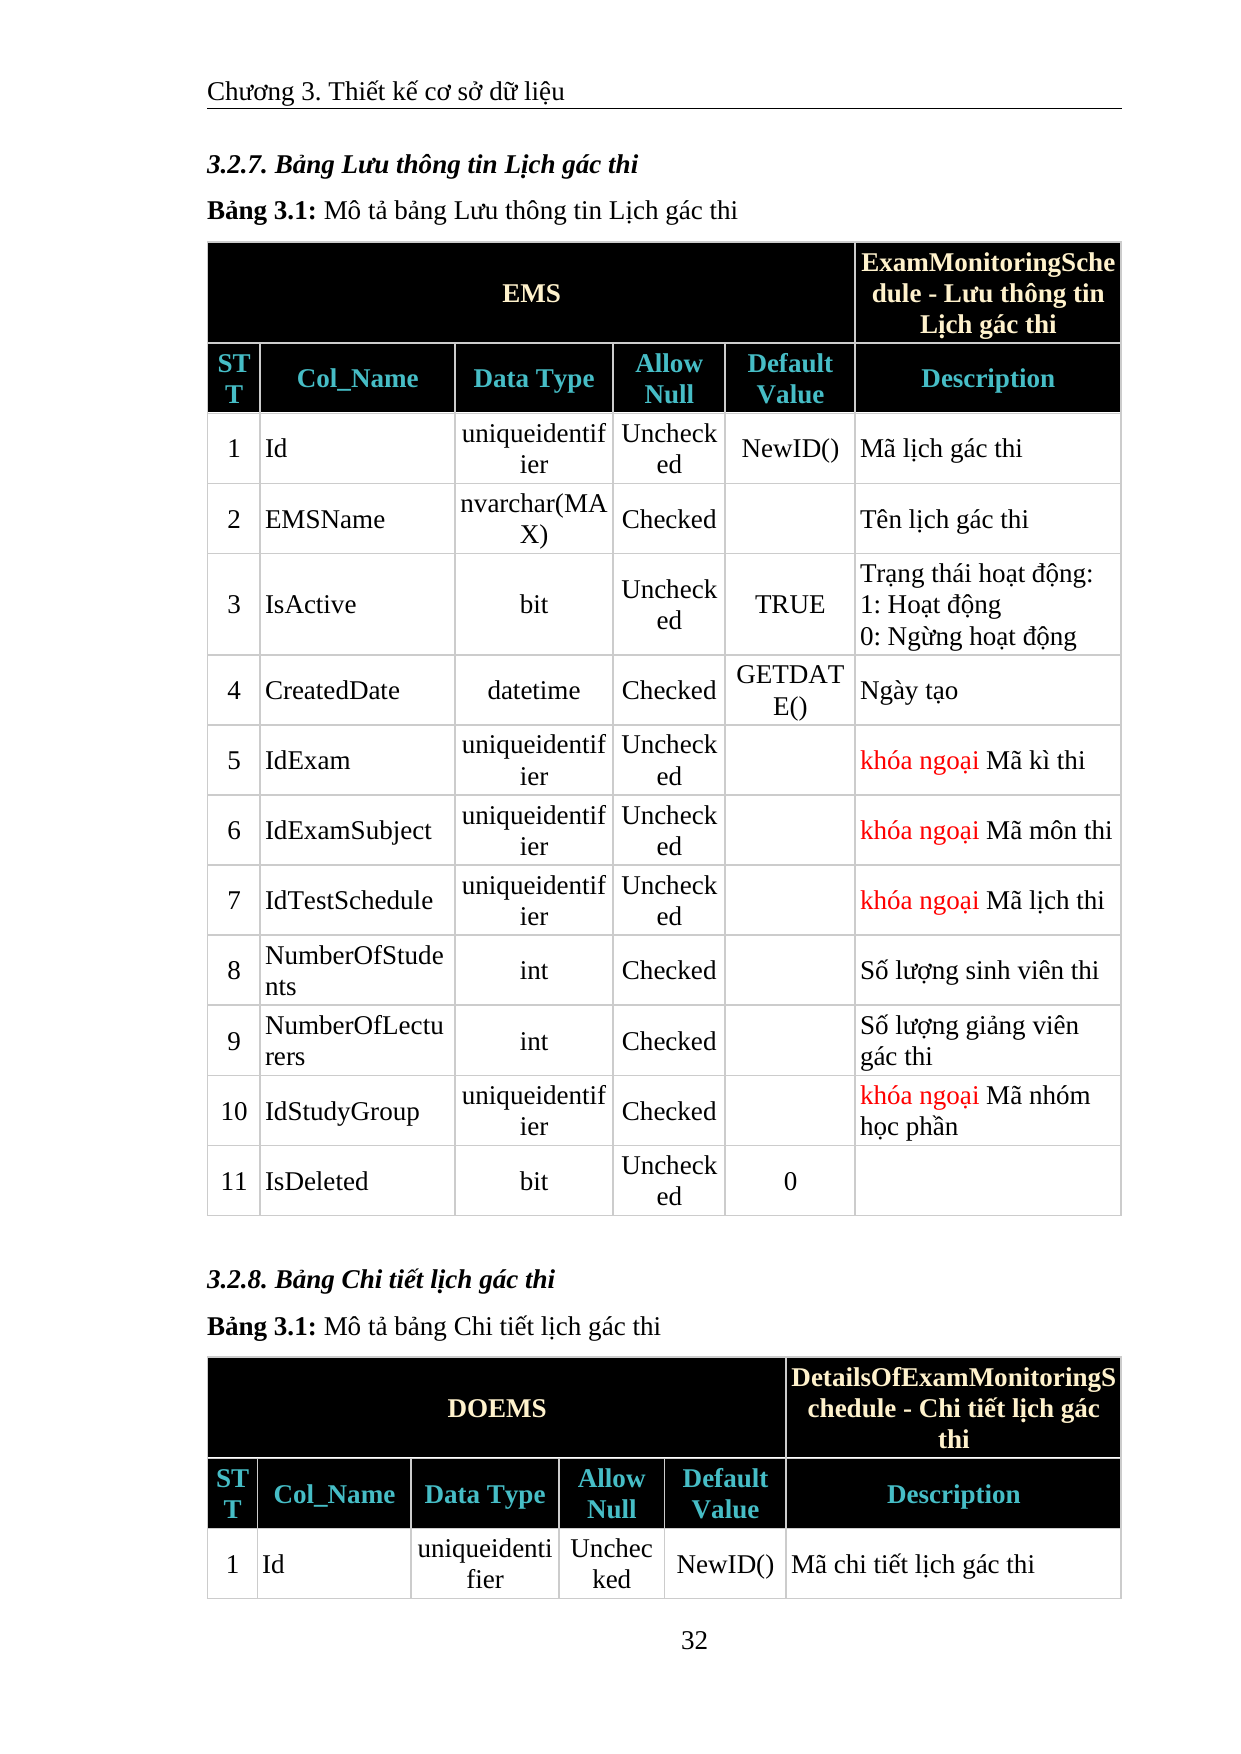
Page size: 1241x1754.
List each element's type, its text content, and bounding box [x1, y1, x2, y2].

table_cell Data Type [456, 344, 612, 412]
table_header EMS [208, 243, 854, 342]
table_cell IdTestSchedule [261, 866, 454, 934]
table_cell [726, 484, 854, 553]
table_cell 1 [208, 1529, 257, 1598]
table_cell Unchecked [614, 796, 724, 864]
table_cell Unchecked [614, 554, 724, 654]
table_cell bit [456, 1146, 612, 1215]
table_cell STT [208, 1459, 257, 1528]
table_cell bit [456, 554, 612, 654]
text Bảng Chi tiết lịch gác thi [207, 1263, 1122, 1294]
table_cell Trạng thái hoạt động: 1: Hoạt động 0: Ngừng hoạt động [856, 554, 1120, 654]
table_cell Id [261, 414, 454, 482]
table_cell Allow Null [614, 344, 724, 412]
table_cell NumberOfLecturers [261, 1006, 454, 1074]
table_cell uniqueidentifier [456, 866, 612, 934]
table_cell Col_Name [258, 1459, 410, 1528]
table_cell CreatedDate [261, 656, 454, 724]
table_cell Description [856, 344, 1120, 412]
table_cell STT [208, 344, 259, 412]
table_cell Checked [614, 1006, 724, 1074]
table_cell NewID() [665, 1529, 785, 1598]
table_cell 8 [208, 936, 259, 1004]
table_cell Unchecked [614, 1146, 724, 1215]
table_cell Unchecked [614, 726, 724, 794]
table_cell IdExam [261, 726, 454, 794]
table_cell Default Value [665, 1459, 785, 1528]
table_cell 1 [208, 414, 259, 482]
table_cell Số lượng sinh viên thi [856, 936, 1120, 1004]
table_cell [726, 866, 854, 934]
table_cell 11 [208, 1146, 259, 1215]
table_cell Mã chi tiết lịch gác thi [787, 1529, 1120, 1598]
text Bảng Lưu thông tin Lịch gác thi [207, 148, 1122, 179]
table_cell Data Type [412, 1459, 558, 1528]
table_cell Số lượng giảng viên gác thi [856, 1006, 1120, 1074]
table_cell int [456, 936, 612, 1004]
table_cell Checked [614, 656, 724, 724]
table_cell Mã lịch gác thi [856, 414, 1120, 482]
table_cell Checked [614, 936, 724, 1004]
table_header ExamMonitoringSchedule - Lưu thông tin Lịch gác thi [856, 243, 1120, 342]
table_cell [726, 936, 854, 1004]
table_cell 2 [208, 484, 259, 553]
table_cell 6 [208, 796, 259, 864]
table_cell khóa ngoại Mã nhóm học phần [856, 1076, 1120, 1144]
table_cell Unchecked [560, 1529, 664, 1598]
table_cell 4 [208, 656, 259, 724]
table_cell NumberOfStudents [261, 936, 454, 1004]
text Mô tả bảng Chi tiết lịch gác thi [207, 1309, 1122, 1341]
table_header DetailsOfExamMonitoringSchedule - Chi tiết lịch gác thi [787, 1358, 1120, 1457]
table_cell Description [787, 1459, 1120, 1528]
table_cell IdExamSubject [261, 796, 454, 864]
table_cell int [456, 1006, 612, 1074]
table_cell Checked [614, 1076, 724, 1144]
table_cell Col_Name [261, 344, 454, 412]
table_cell uniqueidentifier [456, 1076, 612, 1144]
table_cell nvarchar(MAX) [456, 484, 612, 553]
table_cell Default Value [726, 344, 854, 412]
table_header DOEMS [208, 1358, 785, 1457]
table_cell datetime [456, 656, 612, 724]
table_cell [726, 726, 854, 794]
text Mô tả bảng Lưu thông tin Lịch gác thi [207, 194, 1122, 226]
table_cell IdStudyGroup [261, 1076, 454, 1144]
table_cell [856, 1146, 1120, 1215]
table_cell 9 [208, 1006, 259, 1074]
table_cell [726, 1006, 854, 1074]
table_cell khóa ngoại Mã kì thi [856, 726, 1120, 794]
table_cell Checked [614, 484, 724, 553]
table_cell IsDeleted [261, 1146, 454, 1215]
table_cell Allow Null [560, 1459, 664, 1528]
table_cell uniqueidentifier [456, 414, 612, 482]
table_cell uniqueidentifier [456, 726, 612, 794]
table_cell 5 [208, 726, 259, 794]
table_cell IsActive [261, 554, 454, 654]
table_cell 7 [208, 866, 259, 934]
table_cell 3 [208, 554, 259, 654]
table_cell khóa ngoại Mã môn thi [856, 796, 1120, 864]
table_cell EMSName [261, 484, 454, 553]
table_cell [726, 1076, 854, 1144]
table_cell [726, 796, 854, 864]
table_cell khóa ngoại Mã lịch thi [856, 866, 1120, 934]
table_cell Unchecked [614, 414, 724, 482]
table_cell 10 [208, 1076, 259, 1144]
table_cell 0 [726, 1146, 854, 1215]
table_cell TRUE [726, 554, 854, 654]
table_cell NewID() [726, 414, 854, 482]
table_cell Id [258, 1529, 410, 1598]
table_cell GETDATE() [726, 656, 854, 724]
table_cell Ngày tạo [856, 656, 1120, 724]
table_cell uniqueidentifier [412, 1529, 558, 1598]
table_cell Tên lịch gác thi [856, 484, 1120, 553]
table_cell Unchecked [614, 866, 724, 934]
table_cell uniqueidentifier [456, 796, 612, 864]
